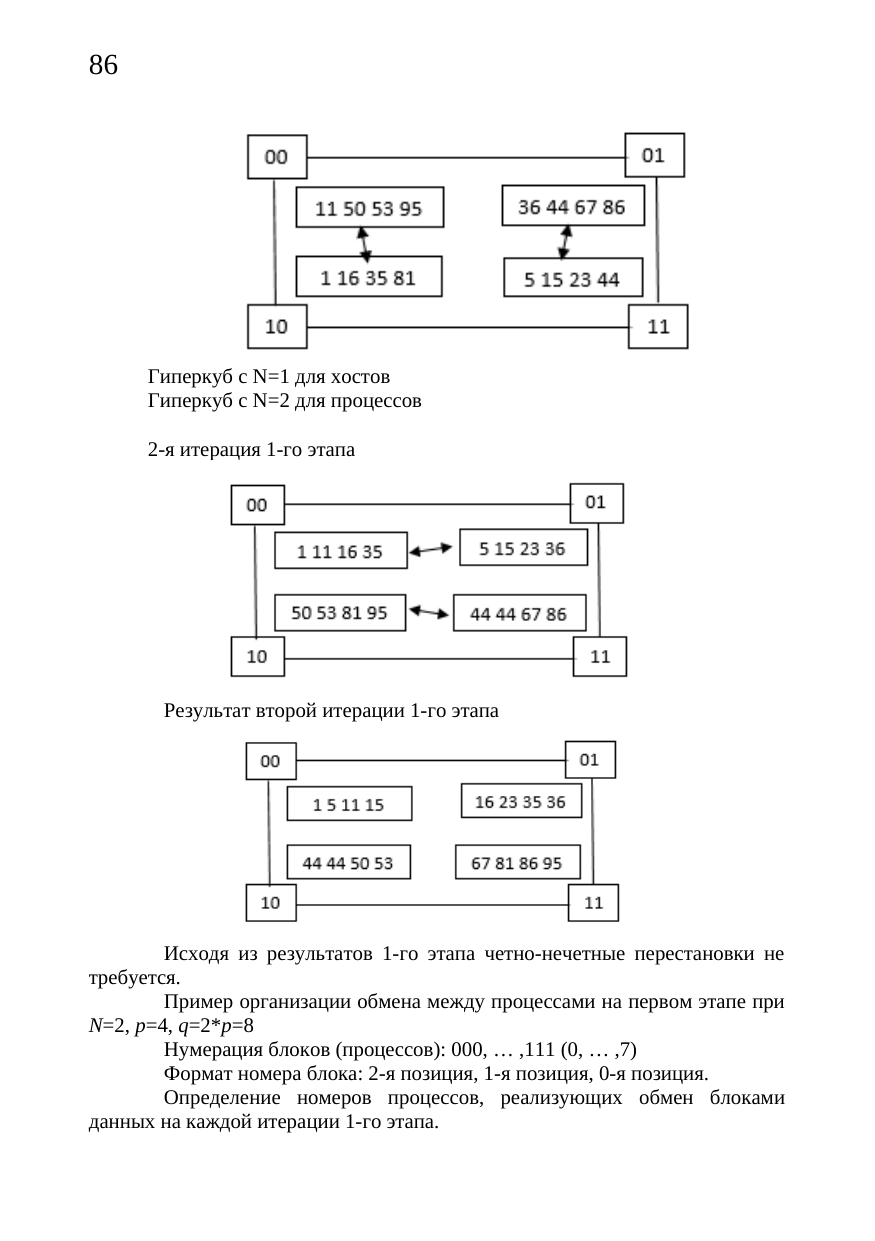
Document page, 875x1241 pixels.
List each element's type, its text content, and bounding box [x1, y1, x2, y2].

picture [203, 460, 671, 699]
text Формат номера блока: 2-я позиция, 1-я позиция, 0-я позиция. [89, 1061, 785, 1085]
picture [221, 722, 653, 941]
text Пример организации обмена между процессами на первом этапе при N=2, p=4, q=2*p=8 [89, 989, 785, 1037]
text Нумерация блоков (процессов): 000, … ,111 (0, … ,7) [89, 1037, 785, 1061]
text Исходя из результатов 1-го этапа четно-нечетные перестановки не требуется. [89, 941, 785, 989]
text Определение номеров процессов, реализующих обмен блоками данных на каждой итерации 1-го этапа. [89, 1085, 785, 1133]
text 2-я итерация 1-го этапа [89, 437, 785, 461]
picture [206, 114, 727, 365]
text Результат второй итерации 1-го этапа [89, 698, 785, 722]
text Гиперкуб с N=1 для хостов [89, 364, 785, 388]
text Гиперкуб с N=2 для процессов [89, 388, 785, 412]
